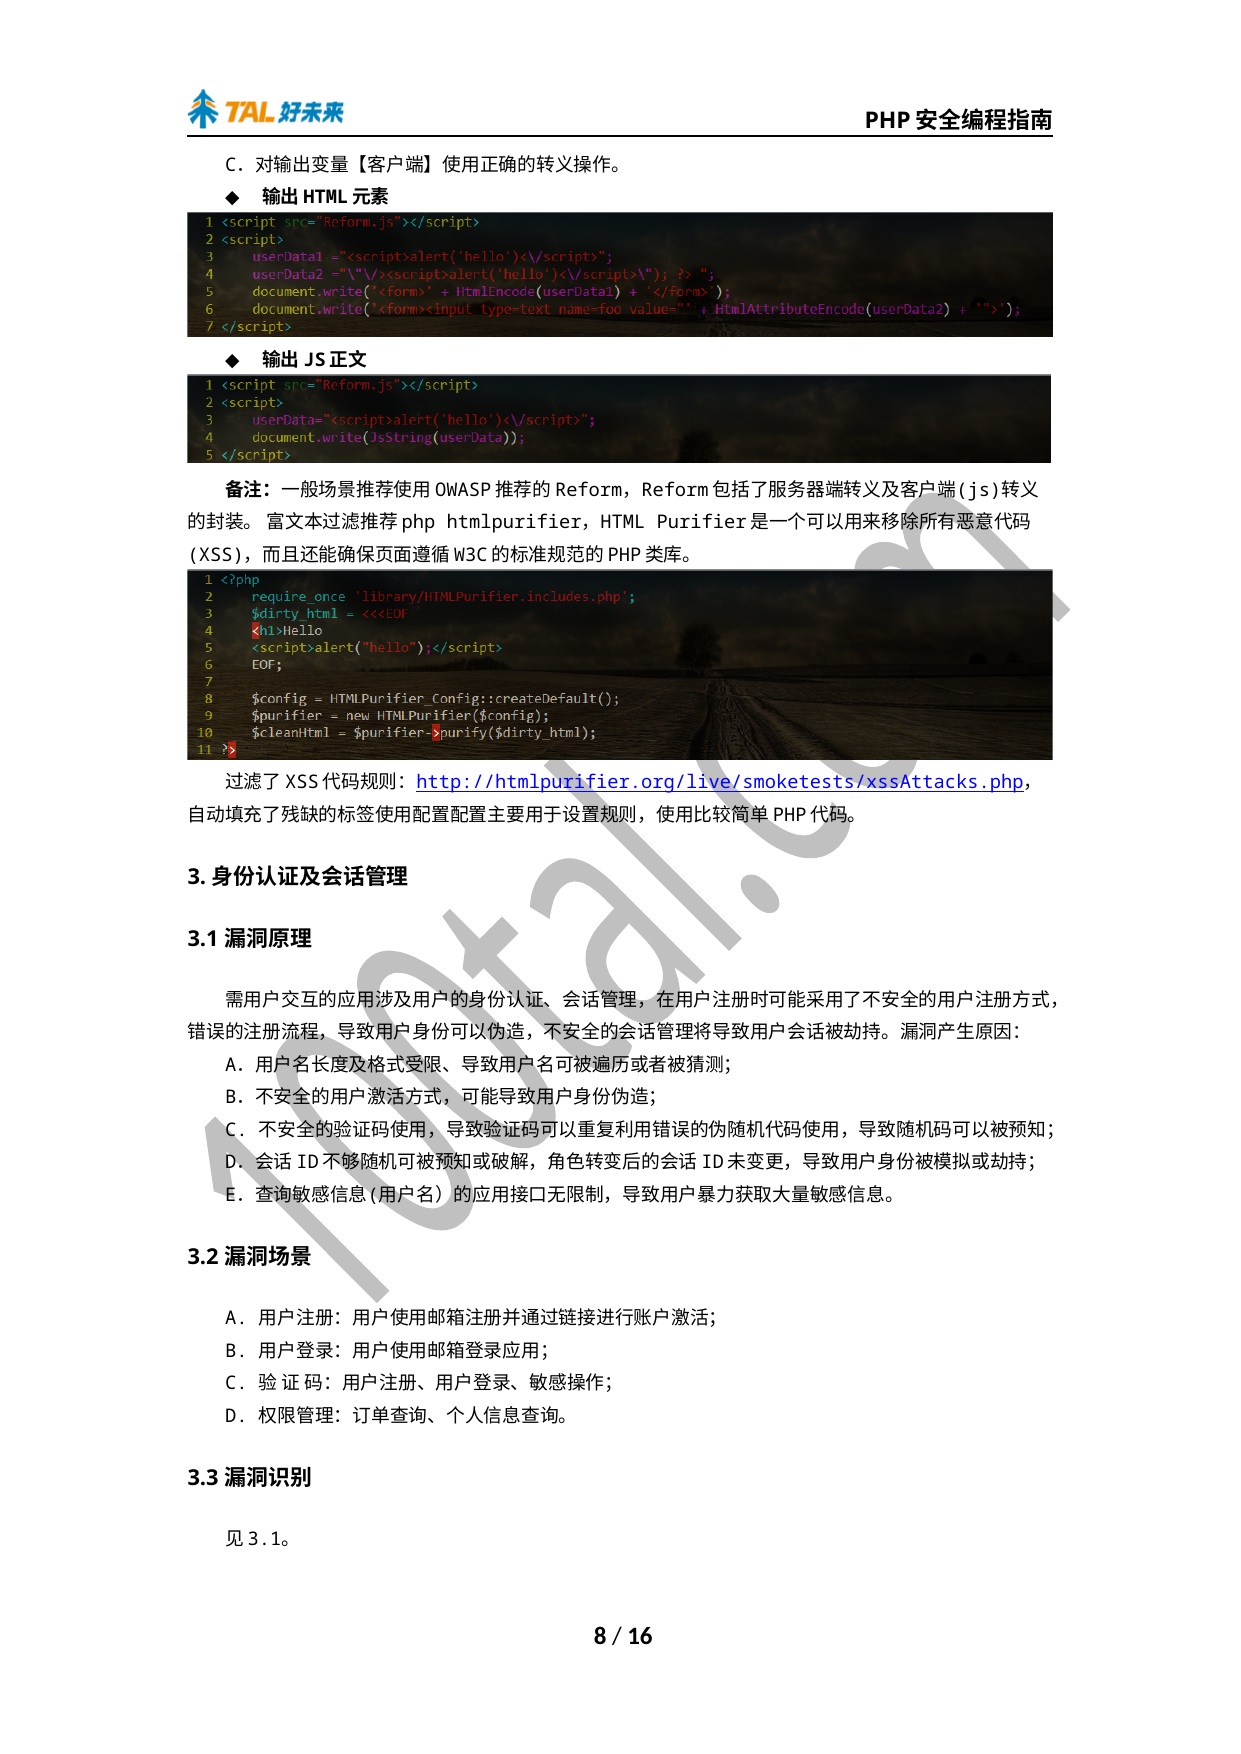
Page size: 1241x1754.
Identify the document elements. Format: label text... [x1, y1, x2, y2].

text A．用户名长度及格式受限、导致用户名可被遍历或者被猜测； [187, 1047, 1053, 1079]
text A. 用户注册：用户使用邮箱注册并通过链接进行账户激活； [187, 1300, 1053, 1333]
text ◆ 输出HTML元素 [187, 179, 1053, 212]
text 见3.1。 [187, 1521, 1053, 1554]
text ◆ 输出JS正文 [187, 342, 1053, 374]
picture [187, 212, 1053, 337]
picture [187, 569, 1053, 760]
picture [187, 116, 200, 129]
text 需用户交互的应用涉及用户的身份认证、会话管理，在用户注册时可能采用了不安全的用户注册方式，错误的注册流程，导致用户身份可以伪造，不安全的会话管理将导致用户会话被劫持。漏洞产生原因： [187, 982, 1053, 1047]
text C．对输出变量【客户端】使用正确的转义操作。 [187, 147, 1053, 179]
picture [187, 88, 344, 129]
text 备注：一般场景推荐使用OWASP推荐的Reform，Reform包括了服务器端转义及客户端(js)转义的封装。 富文本过滤推荐php htmlpurifier，HTML Purifier是一个可以用来移除所有恶意代码(XSS)，而且还能确保页面遵循W3C的标准规范的PHP类库。 [187, 472, 1053, 569]
text C. 验 证 码：用户注册、用户登录、敏感操作； [187, 1365, 1053, 1398]
text C. 不安全的验证码使用，导致验证码可以重复利用错误的伪随机代码使用，导致随机码可以被预知； [187, 1112, 1053, 1144]
subtitle 3.1 漏洞原理 [187, 920, 1053, 953]
picture [187, 374, 1051, 463]
text B. 用户登录：用户使用邮箱登录应用； [187, 1333, 1053, 1365]
text D．会话ID不够随机可被预知或破解，角色转变后的会话ID未变更，导致用户身份被模拟或劫持； [187, 1144, 1053, 1177]
text B．不安全的用户激活方式，可能导致用户身份伪造； [187, 1079, 1053, 1112]
text E．查询敏感信息(用户名）的应用接口无限制，导致用户暴力获取大量敏感信息。 [187, 1177, 1053, 1209]
subtitle 3.2 漏洞场景 [187, 1239, 1053, 1271]
subtitle 3. 身份认证及会话管理 [187, 859, 1053, 891]
text D. 权限管理：订单查询、个人信息查询。 [187, 1398, 1053, 1430]
text 过滤了XSS代码规则：http://htmlpurifier.org/live/smoketests/xssAttacks.php，自动填充了残缺的标签使用配置配置主要用于设置规则，使用比较简单 PHP代码。 [187, 764, 1053, 829]
subtitle 3.3 漏洞识别 [187, 1459, 1053, 1492]
